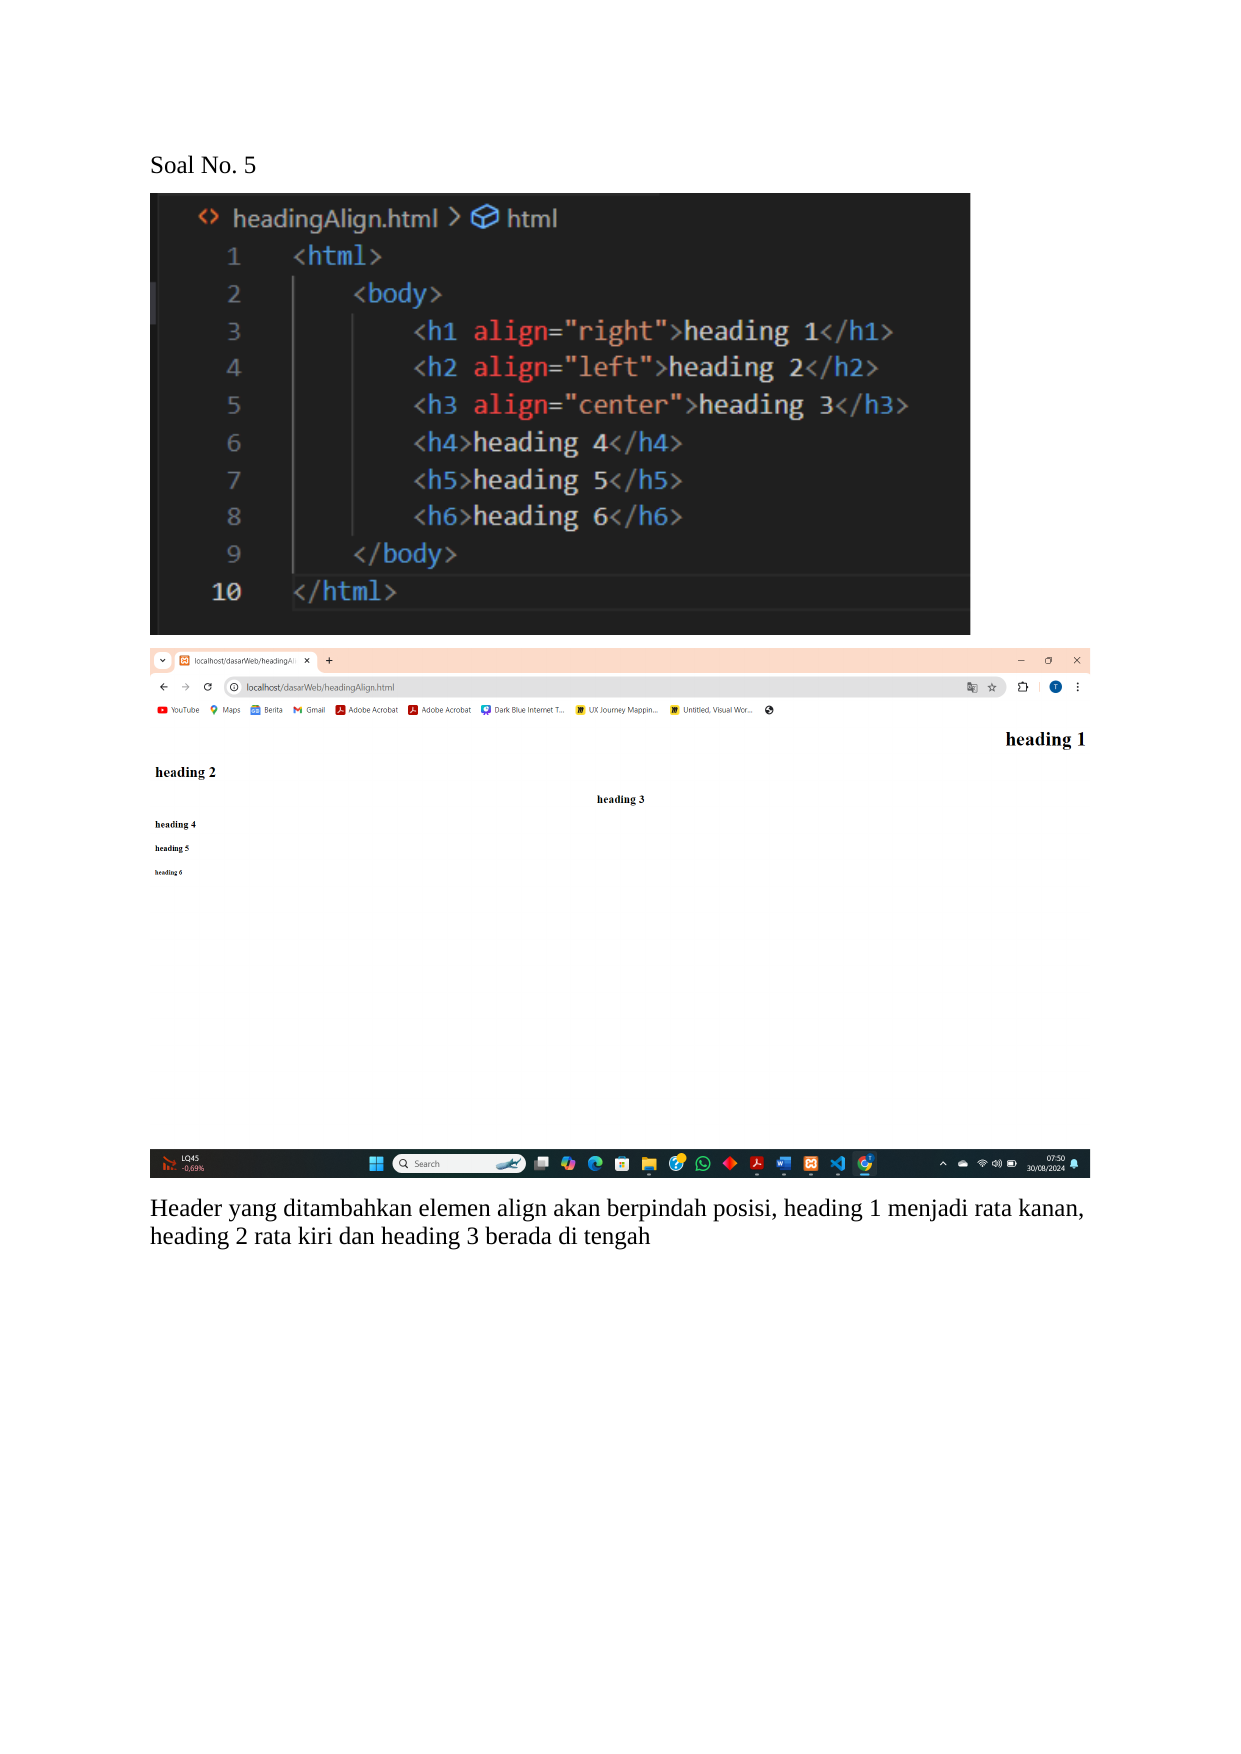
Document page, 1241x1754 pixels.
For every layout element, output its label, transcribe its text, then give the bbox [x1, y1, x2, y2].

text Header yang ditambahkan elemen align akan berpindah posisi, heading 1 menjadi rata kanan, heading 2 rata kiri dan heading 3 berada di tengah [150, 1193, 1090, 1250]
picture [150, 193, 971, 635]
picture [150, 648, 1091, 1178]
text Soal No. 5 [150, 150, 1090, 179]
